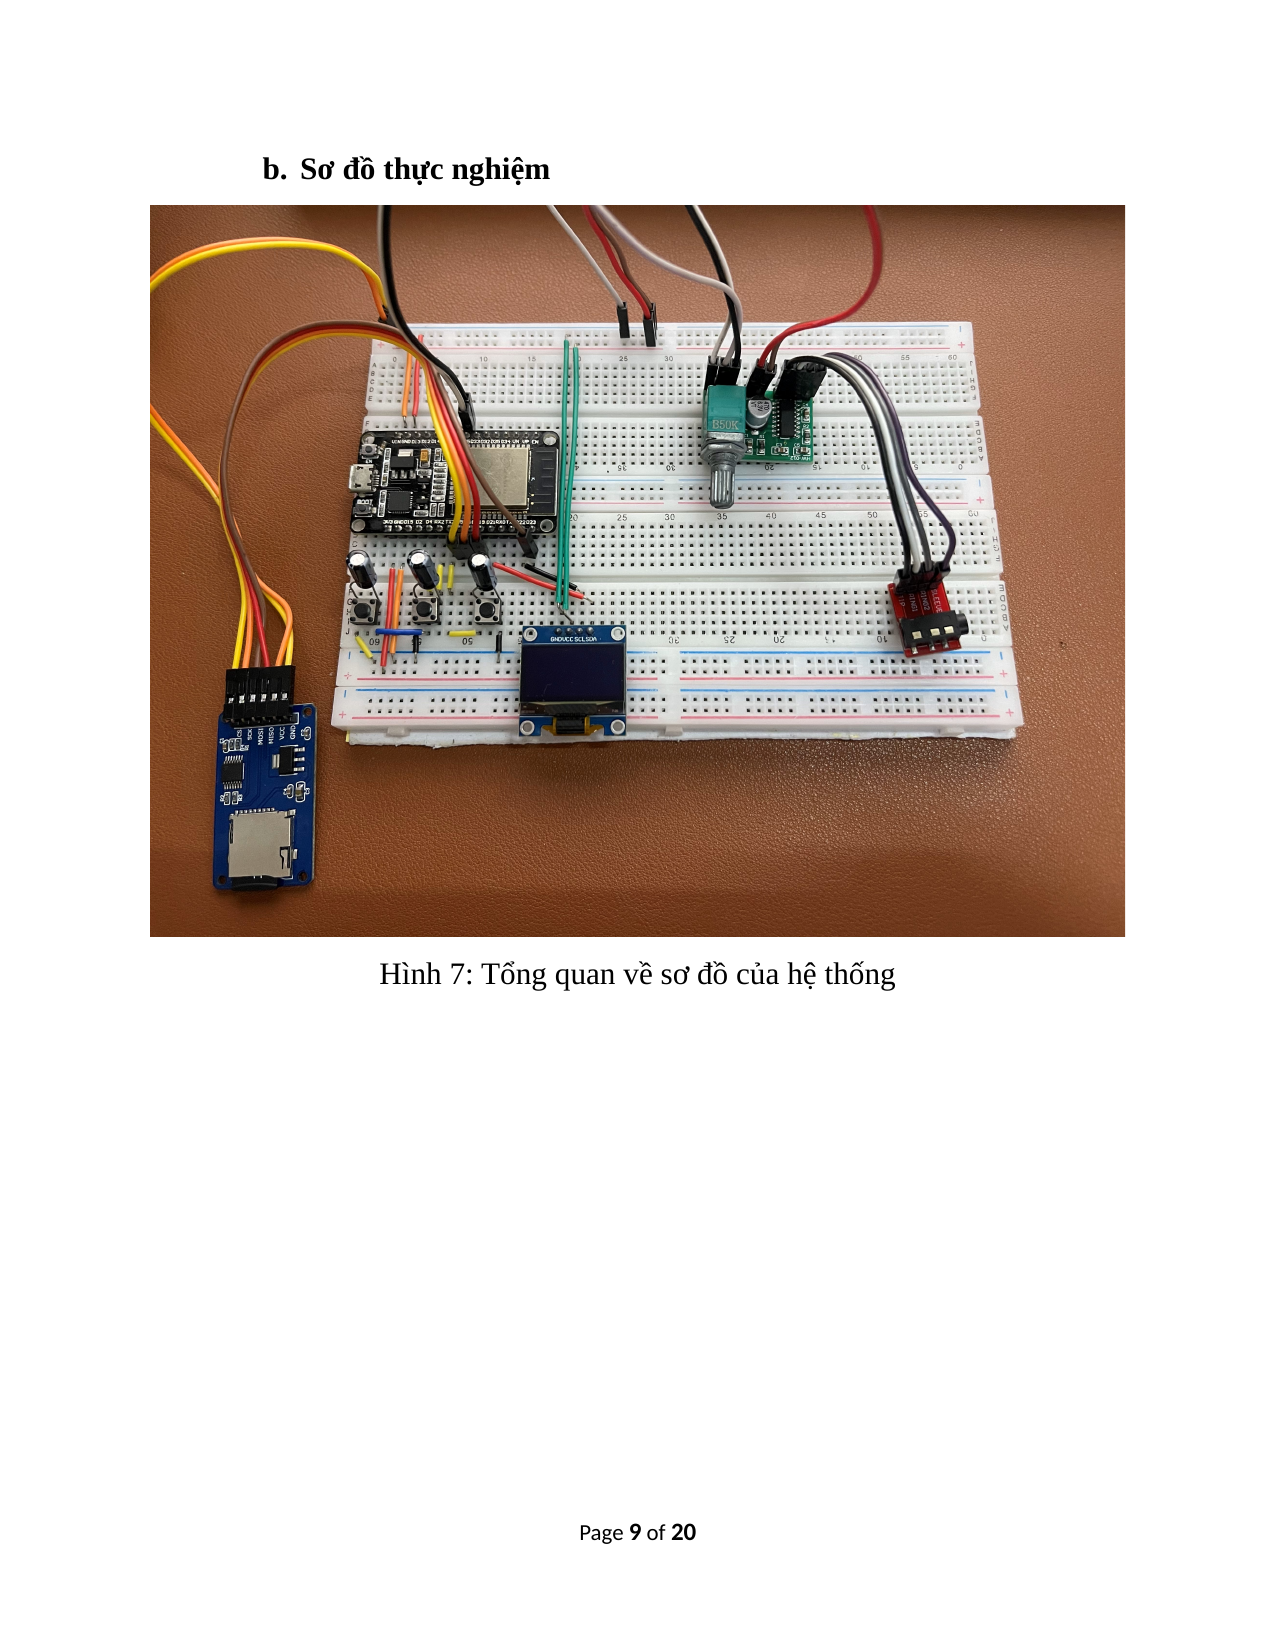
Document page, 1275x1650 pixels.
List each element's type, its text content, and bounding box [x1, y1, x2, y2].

picture [150, 205, 1125, 937]
list Sơ đồ thực nghiệm [262, 150, 1125, 186]
text Hình 7: Tổng quan về sơ đồ của hệ thống [150, 955, 1125, 991]
